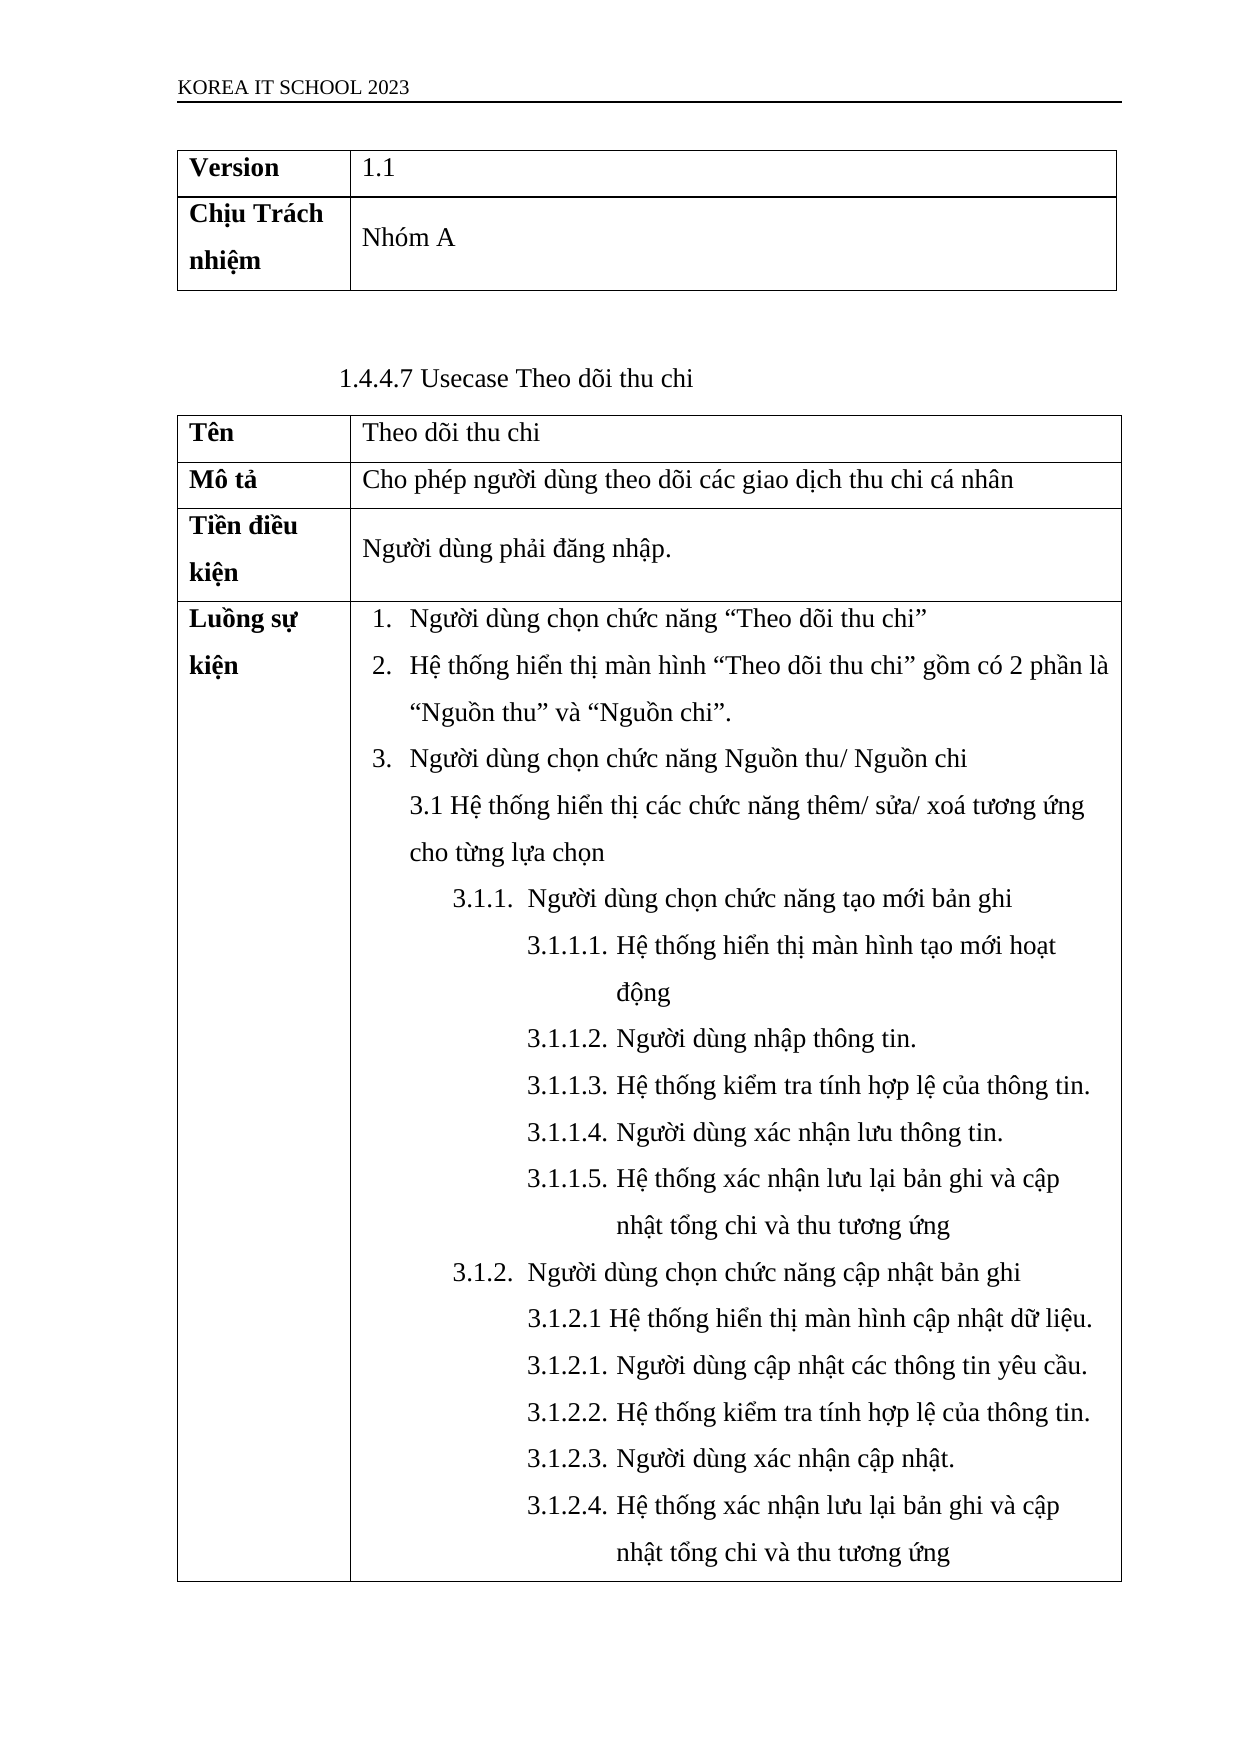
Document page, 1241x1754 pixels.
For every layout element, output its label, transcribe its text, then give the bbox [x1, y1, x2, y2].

table_cell Luồng sự kiện [178, 602, 350, 1581]
table_cell Mô tả [178, 463, 350, 508]
table_cell 1.1 [351, 151, 1116, 196]
table_cell Tiền điều kiện [178, 509, 350, 601]
table_header Tên [178, 416, 350, 462]
table_cell Cho phép người dùng theo dõi các giao dịch thu chi cá nhân [351, 463, 1121, 508]
table_cell Version [178, 151, 350, 196]
table_cell Nhóm A [351, 198, 1116, 289]
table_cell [351, 602, 1121, 1581]
subtitle Usecase Theo dõi thu chi [338, 362, 1122, 393]
table_cell Người dùng phải đăng nhập. [351, 509, 1121, 601]
table_cell Chịu Trách nhiệm [178, 198, 350, 289]
table_header Theo dõi thu chi [351, 416, 1121, 462]
